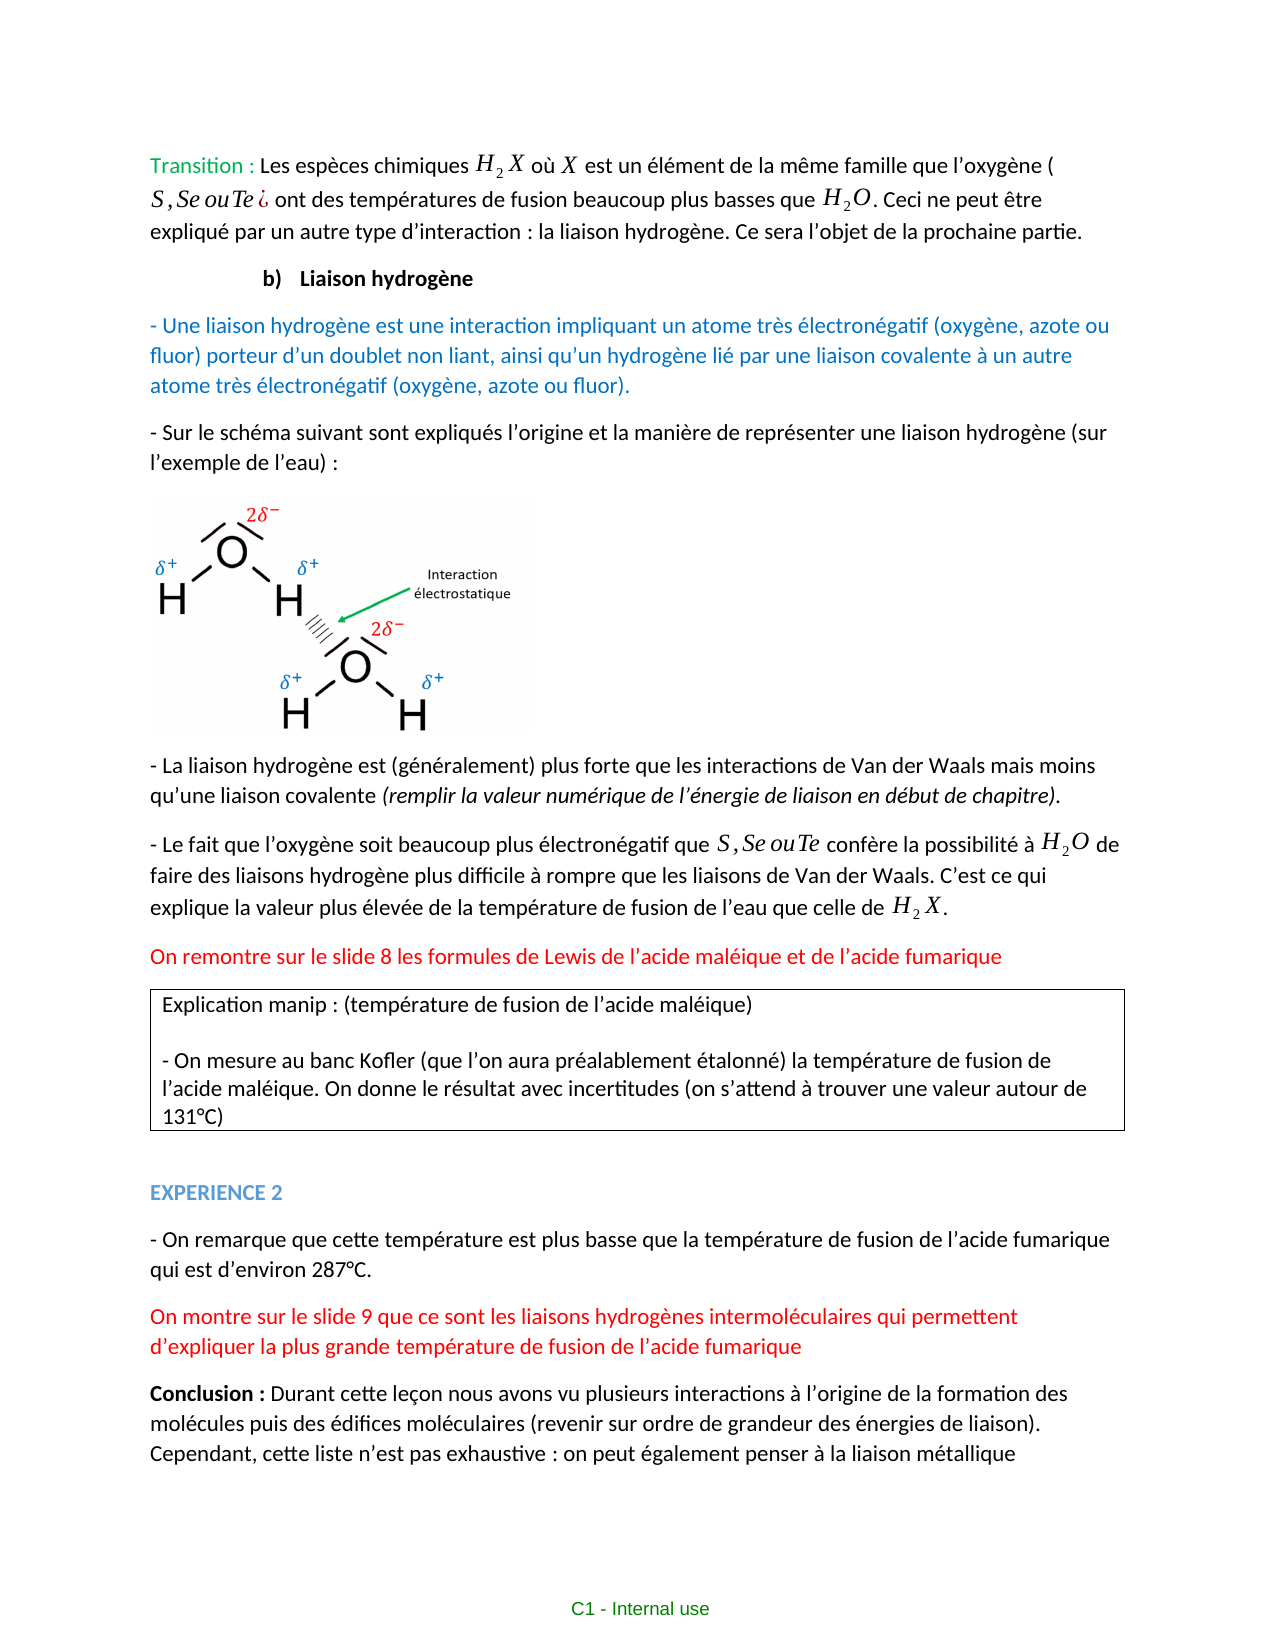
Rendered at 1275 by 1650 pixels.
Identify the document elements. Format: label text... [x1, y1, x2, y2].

picture [150, 495, 531, 732]
text - Sur le schéma suivant sont expliqués l’origine et la manière de représenter une liaison hydrogène (sur l’exemple de l’eau) : [150, 418, 1125, 476]
text Transition : Les espèces chimiques où est un élément de la même famille que l’oxygène ( ont des températures de fusion beaucoup plus basses que . Ceci ne peut être expliqué par un autre type d’interaction : la liaison hydrogène. Ce sera l’objet de la prochaine partie. [150, 150, 1125, 245]
text - Une liaison hydrogène est une interaction impliquant un atome très électronégatif (oxygène, azote ou fluor) porteur d’un doublet non liant, ainsi qu’un hydrogène lié par une liaison covalente à un autre atome très électronégatif (oxygène, azote ou fluor). [150, 311, 1125, 399]
text - On remarque que cette température est plus basse que la température de fusion de l’acide fumarique qui est d’environ 287°C. [150, 1225, 1125, 1283]
table_header Explication manip : (température de fusion de l’acide maléique) - On mesure au banc Kofler (que l’on aura préalablement étalonné) la température de fusion de l’acide maléique. On donne le résultat avec incertitudes (on s’attend à trouver une valeur autour de 131°C) [151, 990, 1124, 1130]
text - La liaison hydrogène est (généralement) plus forte que les interactions de Van der Waals mais moins qu’une liaison covalente (remplir la valeur numérique de l’énergie de liaison en début de chapitre). [150, 751, 1125, 809]
text On montre sur le slide 9 que ce sont les liaisons hydrogènes intermoléculaires qui permettent d’expliquer la plus grande température de fusion de l’acide fumarique [150, 1302, 1125, 1360]
text EXPERIENCE 2 [150, 1178, 1125, 1206]
text On remontre sur le slide 8 les formules de Lewis de l’acide maléique et de l’acide fumarique [150, 942, 1125, 970]
list Liaison hydrogène [262, 264, 1125, 292]
text - Le fait que l’oxygène soit beaucoup plus électronégatif que confère la possibilité à de faire des liaisons hydrogène plus difficile à rompre que les liaisons de Van der Waals. C’est ce qui explique la valeur plus élevée de la température de fusion de l’eau que celle de . [150, 828, 1125, 923]
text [150, 1379, 1125, 1467]
